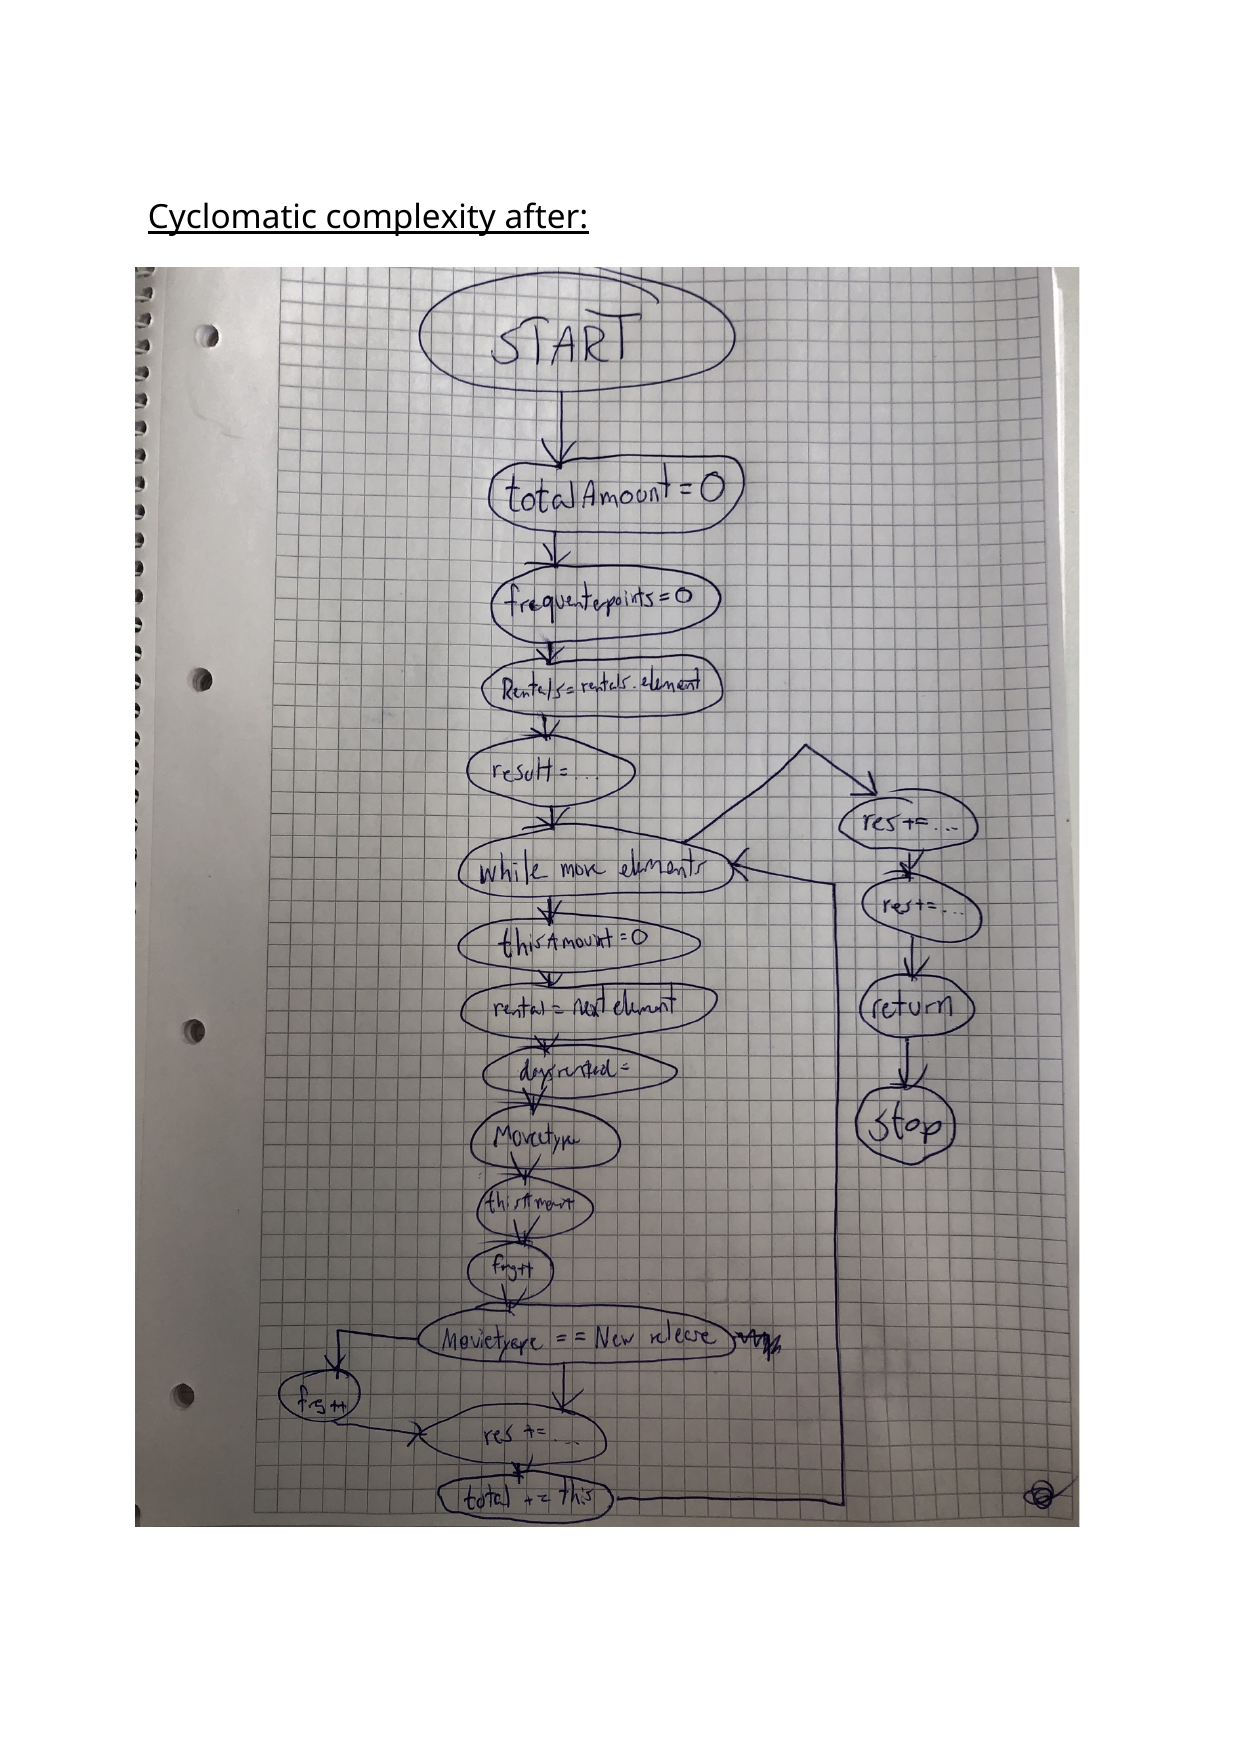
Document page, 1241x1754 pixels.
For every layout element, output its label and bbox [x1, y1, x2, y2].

picture [135, 267, 1080, 1527]
text [148, 193, 1093, 1572]
